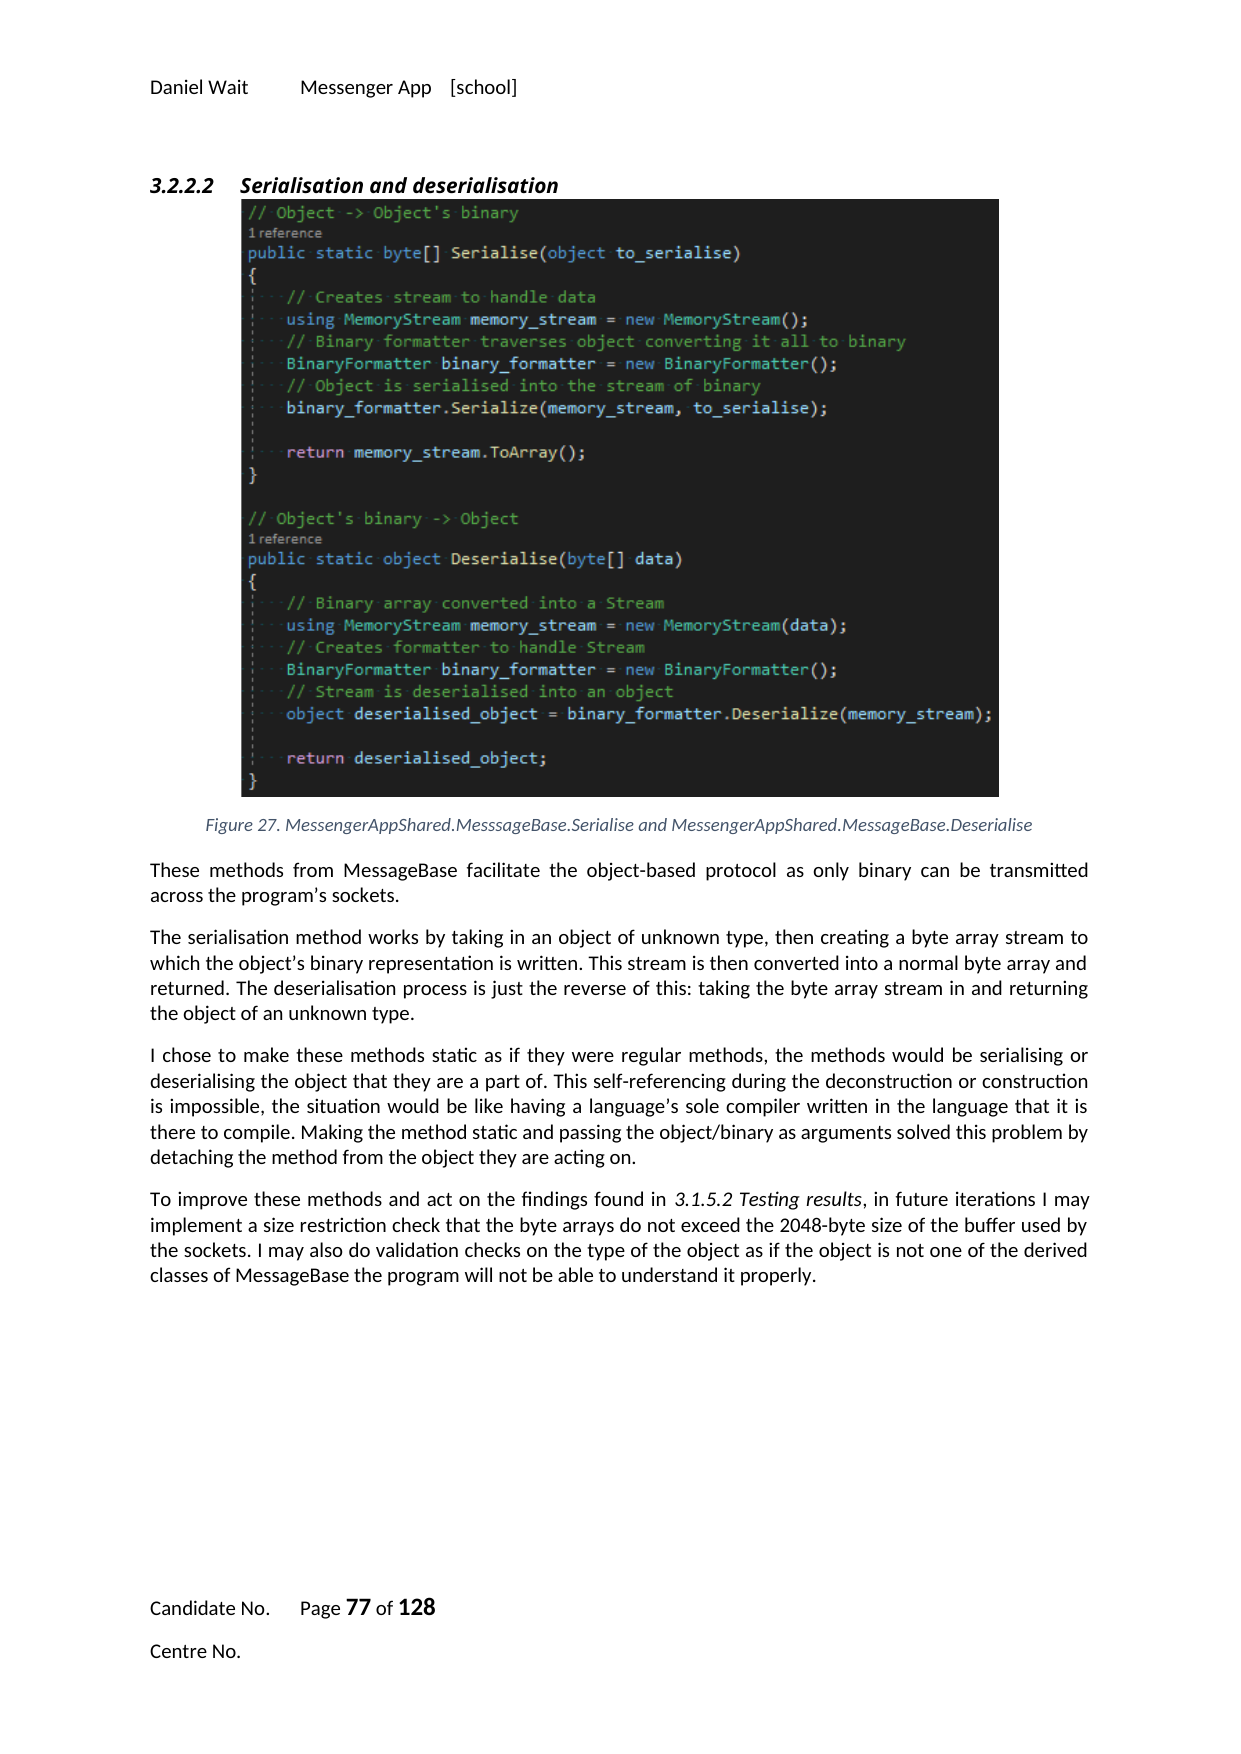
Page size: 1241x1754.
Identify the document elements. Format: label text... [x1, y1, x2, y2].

text To improve these methods and act on the findings found in 3.1.4.2 Testing results, in future iterations I may implement a size restriction check that the byte arrays do not exceed the 2048-byte size of the buffer used by the sockets. I may also do validation checks on the type of the object as if the object is not one of the derived classes of MessageBase the program will not be able to understand it properly. [150, 1186, 1090, 1288]
text These methods from MessageBase facilitate the object-based protocol as only binary can be transmitted across the program’s sockets. [150, 857, 1090, 908]
picture [241, 199, 999, 797]
text Figure 27. MessengerAppShared.MesssageBase.Serialise and MessengerAppShared.MessageBase.Deserialise [150, 813, 1090, 836]
subtitle Serialisation and deserialisation [150, 171, 1090, 199]
text I chose to make these methods static as if they were regular methods, the methods would be serialising or deserialising the object that they are a part of. This self-referencing during the deconstruction or construction is impossible, the situation would be like having a language’s sole compiler written in the language that it is there to compile. Making the method static and passing the object/binary as arguments solved this problem by detaching the method from the object they are acting on. [150, 1043, 1090, 1170]
text The serialisation method works by taking in an object of unknown type, then creating a byte array stream to which the object’s binary representation is written. This stream is then converted into a normal byte array and returned. The deserialisation process is just the reverse of this: taking the byte array stream in and returning the object of an unknown type. [150, 924, 1090, 1026]
